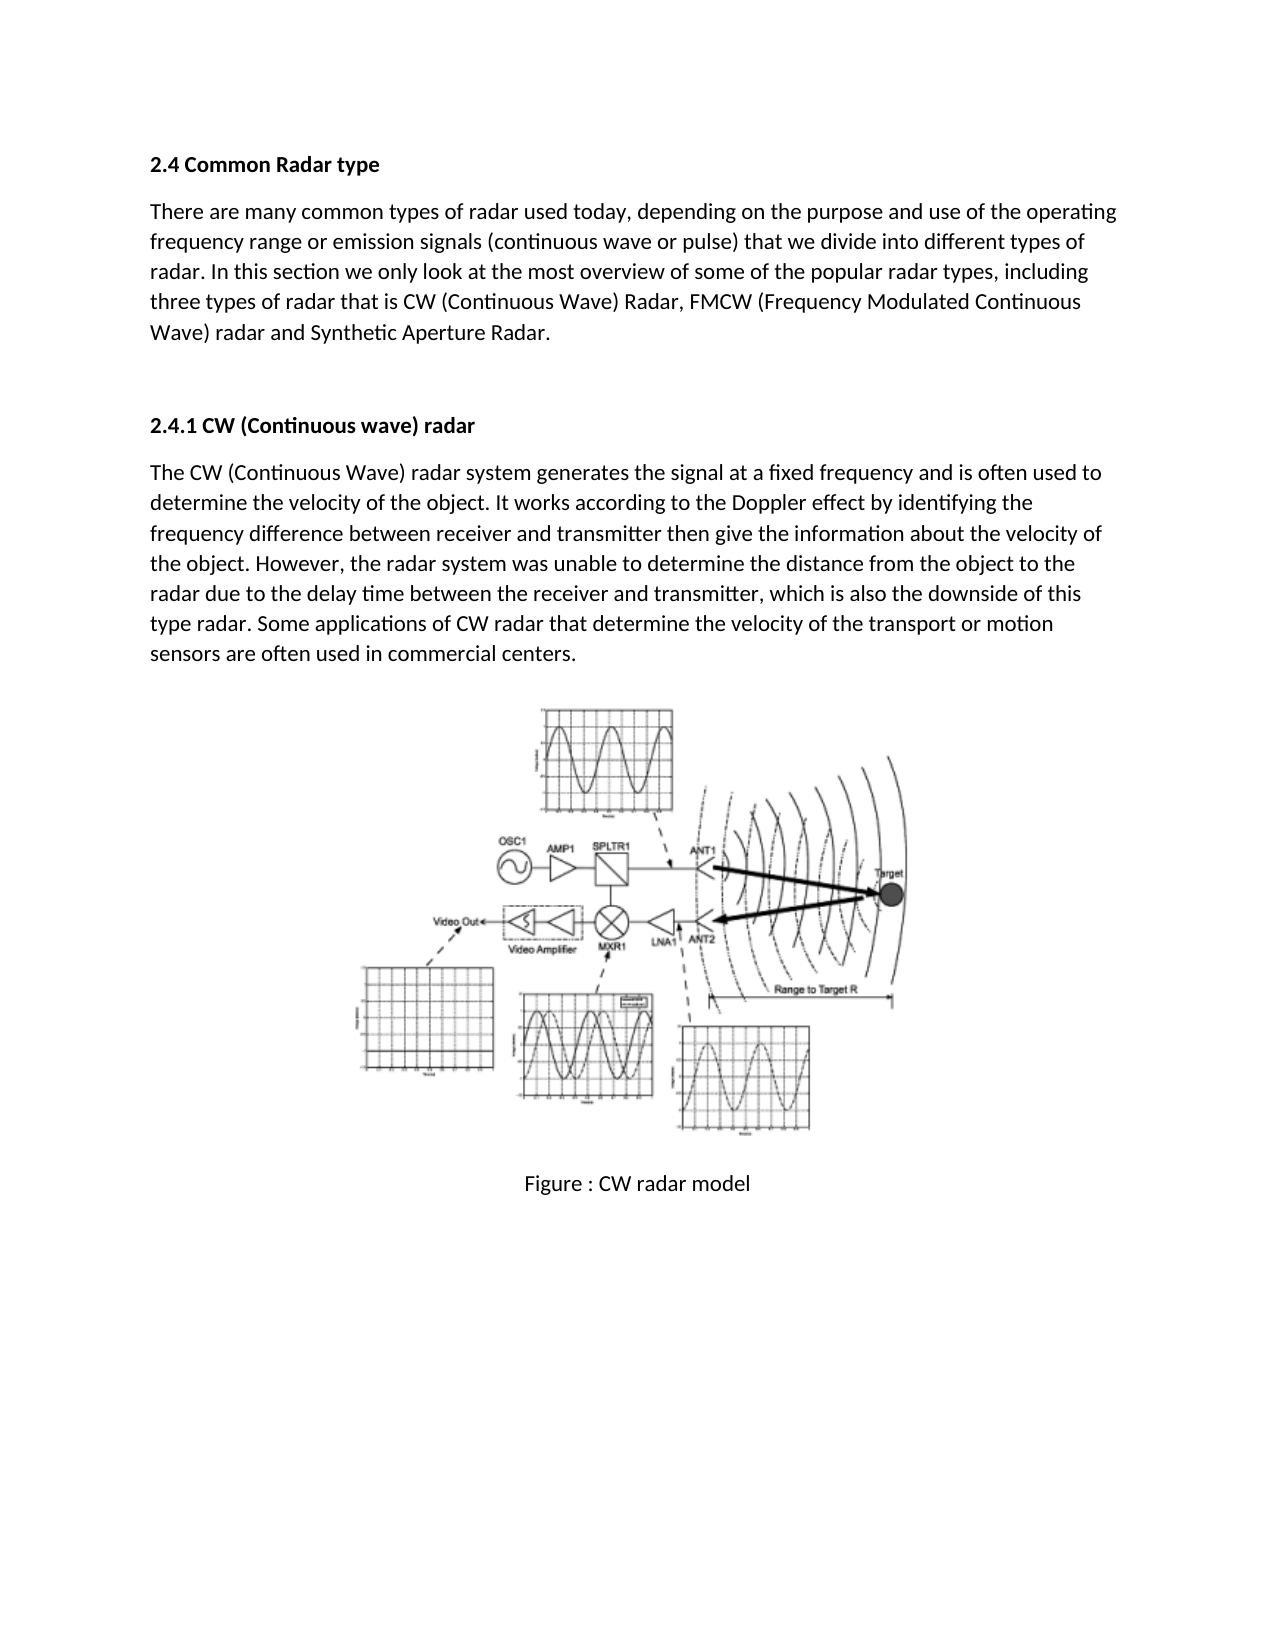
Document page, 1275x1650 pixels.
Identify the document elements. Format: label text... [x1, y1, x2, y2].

text There are many common types of radar used today, depending on the purpose and use of the operating frequency range or emission signals (continuous wave or pulse) that we divide into different types of radar. In this section we only look at the most overview of some of the popular radar types, including three types of radar that is CW (Continuous Wave) Radar, FMCW (Frequency Modulated Continuous Wave) radar and Synthetic Aperture Radar. [150, 197, 1125, 346]
picture [344, 686, 931, 1151]
text 2.4.1 CW (Continuous wave) radar [150, 411, 1125, 439]
text The CW (Continuous Wave) radar system generates the signal at a fixed frequency and is often used to determine the velocity of the object. It works according to the Doppler effect by identifying the frequency difference between receiver and transmitter then give the information about the velocity of the object. However, the radar system was unable to determine the distance from the object to the radar due to the delay time between the receiver and transmitter, which is also the downside of this type radar. Some applications of CW radar that determine the velocity of the transport or motion sensors are often used in commercial centers. [150, 458, 1125, 668]
text Figure : CW radar model [150, 1169, 1125, 1197]
text 2.4 Common Radar type [150, 150, 1125, 178]
